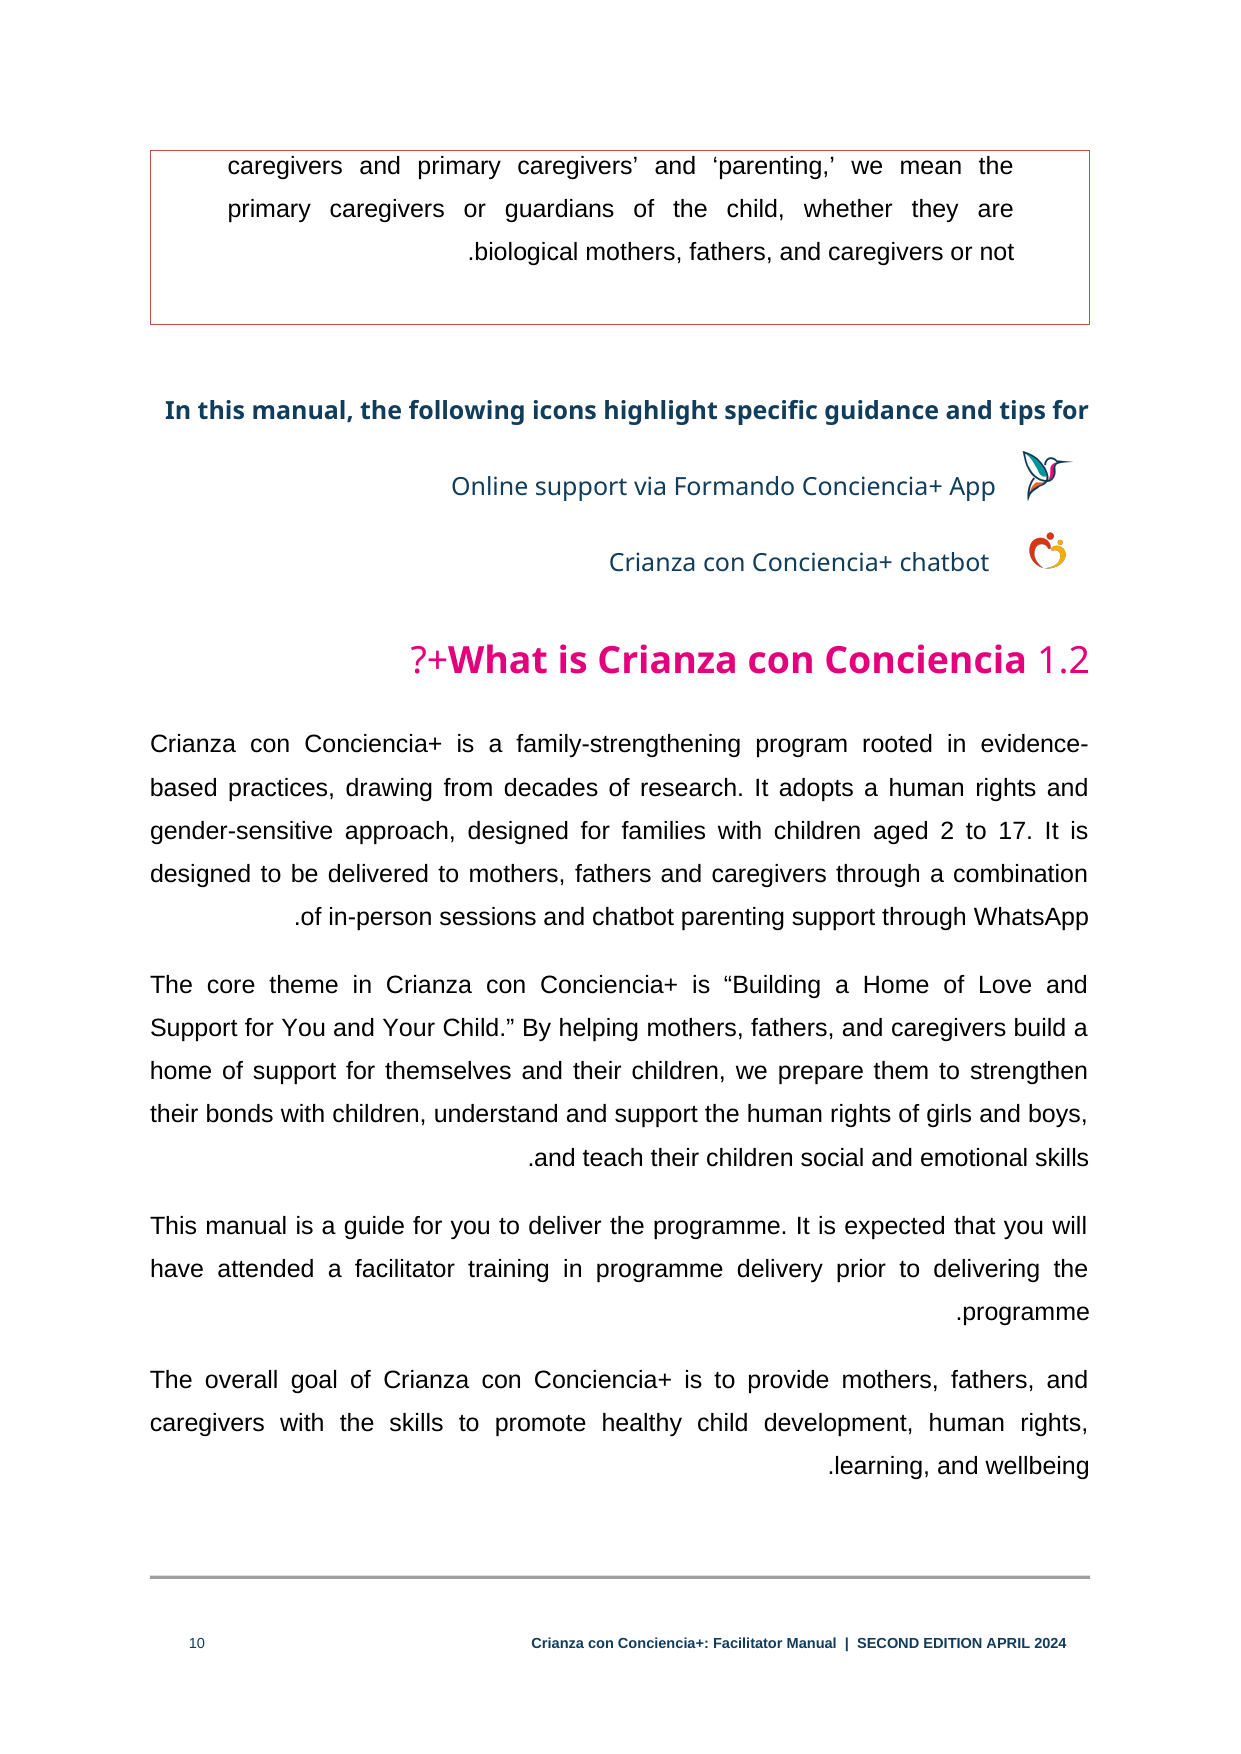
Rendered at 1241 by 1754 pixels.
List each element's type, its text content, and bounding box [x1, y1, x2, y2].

text The overall goal of Crianza con Conciencia+ is to provide mothers, fathers, and caregivers with the skills to promote healthy child development, human rights, learning, and wellbeing. [150, 1365, 1090, 1480]
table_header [151, 151, 1089, 323]
text Crianza con Conciencia+ chatbot [150, 545, 996, 579]
text Crianza con Conciencia+ is a family-strengthening program rooted in evidence-based practices, drawing from decades of research. It adopts a human rights and gender-sensitive approach, designed for families with children aged 2 to 17. It is designed to be delivered to mothers, fathers and caregivers through a combination of in-person sessions and chatbot parenting support through WhatsApp. [150, 729, 1090, 931]
subtitle 1.2 What is Crianza con Conciencia+? [150, 633, 1090, 684]
text In this manual, the following icons highlight specific guidance and tips for [150, 393, 1090, 427]
picture [1021, 450, 1073, 502]
text This manual is a guide for you to deliver the programme. It is expected that you will have attended a facilitator training in programme delivery prior to delivering the programme. [150, 1211, 1090, 1326]
text The core theme in Crianza con Conciencia+ is “Building a Home of Love and Support for You and Your Child.” By helping mothers, fathers, and caregivers build a home of support for themselves and their children, we prepare them to strengthen their bonds with children, understand and support the human rights of girls and boys, and teach their children social and emotional skills. [150, 970, 1090, 1171]
picture [1021, 525, 1073, 577]
text Online support via Formando Conciencia+ App [150, 469, 996, 503]
